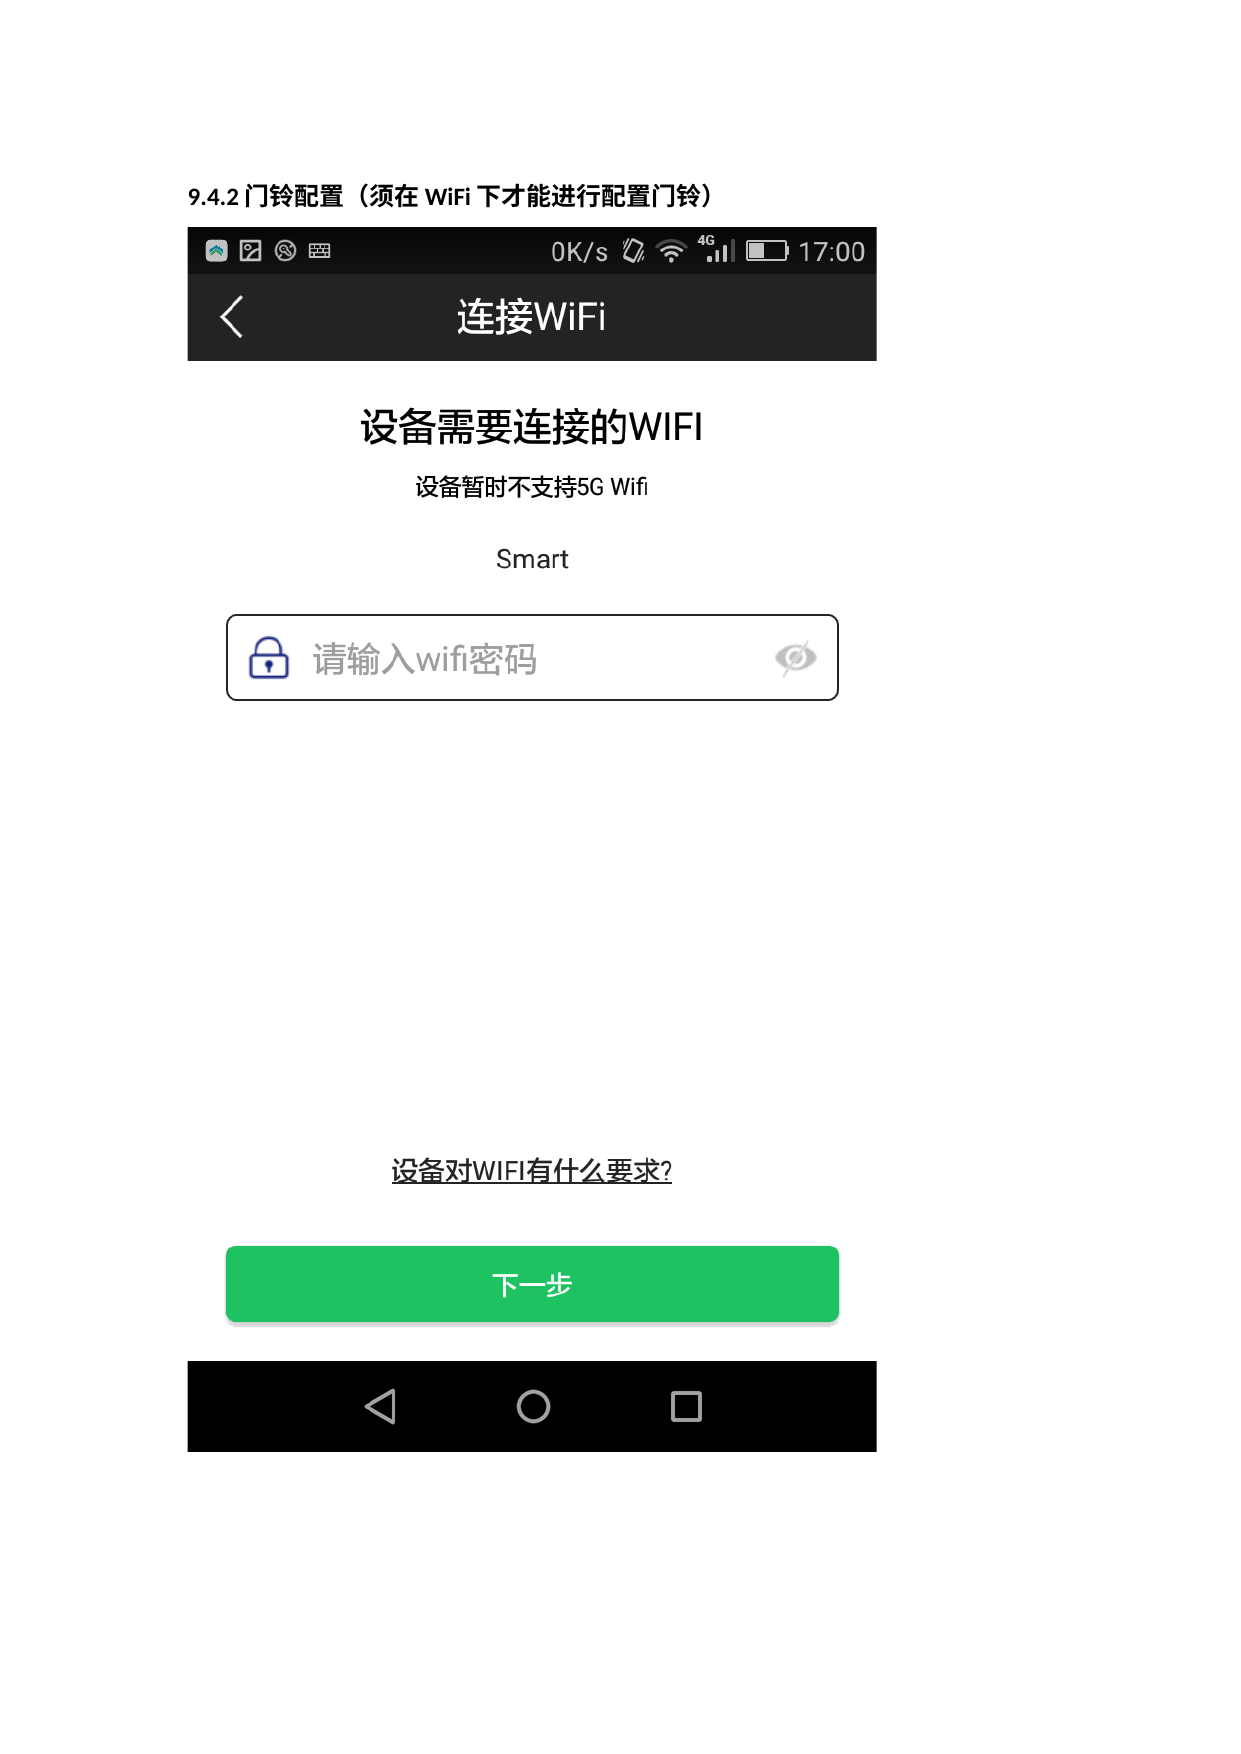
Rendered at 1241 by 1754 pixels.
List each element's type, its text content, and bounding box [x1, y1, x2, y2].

picture [187, 227, 877, 1452]
list 9.4.2 门铃配置（须在WiFi下才能进行配置门铃） [187, 162, 1028, 227]
